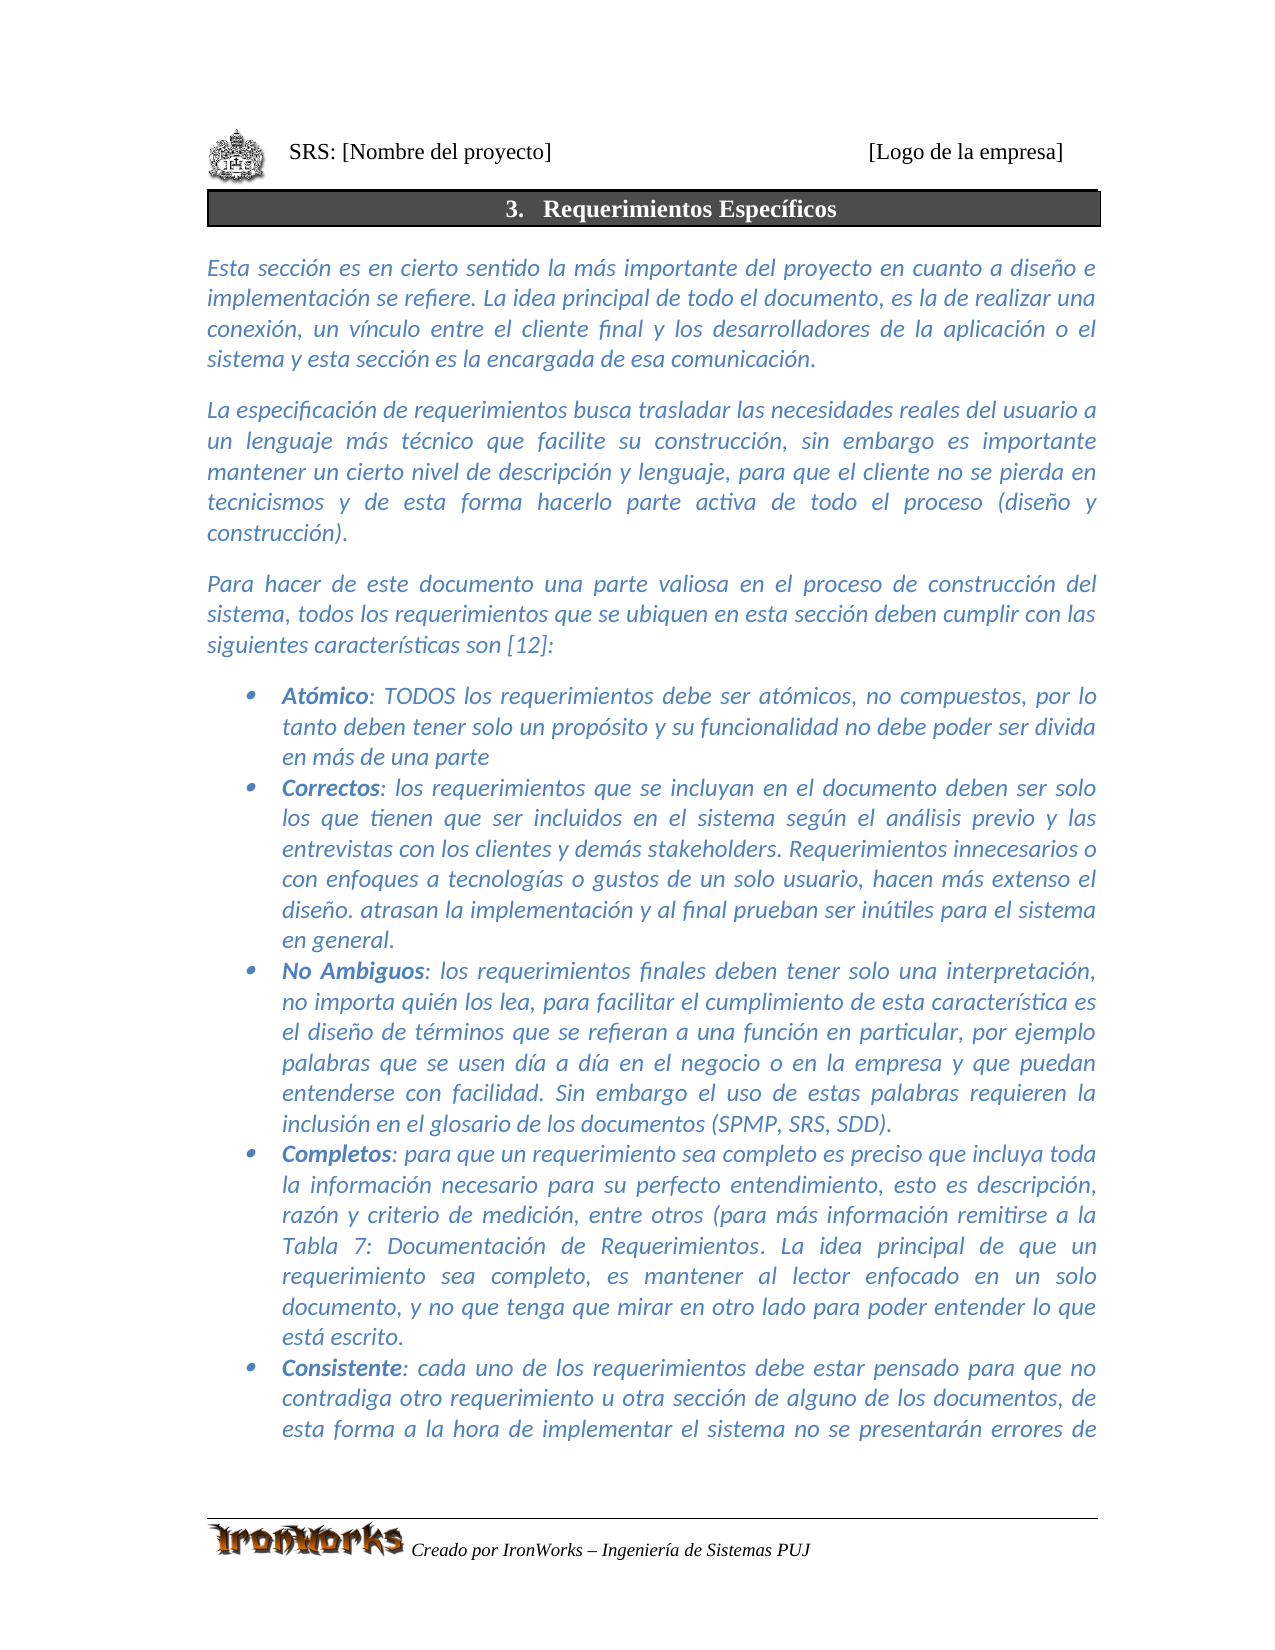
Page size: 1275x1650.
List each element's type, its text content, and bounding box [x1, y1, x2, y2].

text La especificación de requerimientos busca trasladar las necesidades reales del usuario a un lenguaje más técnico que facilite su construcción, sin embargo es importante mantener un cierto nivel de descripción y lenguaje, para que el cliente no se pierda en tecnicismos y de esta forma hacerlo parte activa de todo el proceso (diseño y construcción). [207, 395, 1098, 547]
list Atómico: TODOS los requerimientos debe ser atómicos, no compuestos, por lo tanto deben tener solo un propósito y su funcionalidad no debe poder ser divida en más de una parte [244, 681, 1098, 772]
picture [206, 1521, 407, 1557]
subtitle Requerimientos Específicos [209, 192, 1100, 225]
list Correctos: los requerimientos que se incluyan en el documento deben ser solo los que tienen que ser incluidos en el sistema según el análisis previo y las entrevistas con los clientes y demás stakeholders. Requerimientos innecesarios o con enfoques a tecnologías o gustos de un solo usuario, hacen más extenso el diseño. atrasan la implementación y al final prueban ser inútiles para el sistema en general. [244, 772, 1098, 955]
text Para hacer de este documento una parte valiosa en el proceso de construcción del sistema, todos los requerimientos que se ubiquen en esta sección deben cumplir con las siguientes características son [12]: [207, 568, 1098, 660]
list No Ambiguos: los requerimientos finales deben tener solo una interpretación, no importa quién los lea, para facilitar el cumplimiento de esta característica es el diseño de términos que se refieran a una función en particular, por ejemplo palabras que se usen día a día en el negocio o en la empresa y que puedan entenderse con facilidad. Sin embargo el uso de estas palabras requieren la inclusión en el glosario de los documentos (SPMP, SRS, SDD). [244, 955, 1098, 1138]
text Esta sección es en cierto sentido la más importante del proyecto en cuanto a diseño e implementación se refiere. La idea principal de todo el documento, es la de realizar una conexión, un vínculo entre el cliente final y los desarrolladores de la aplicación o el sistema y esta sección es la encargada de esa comunicación. [207, 252, 1098, 374]
picture [206, 127, 268, 187]
